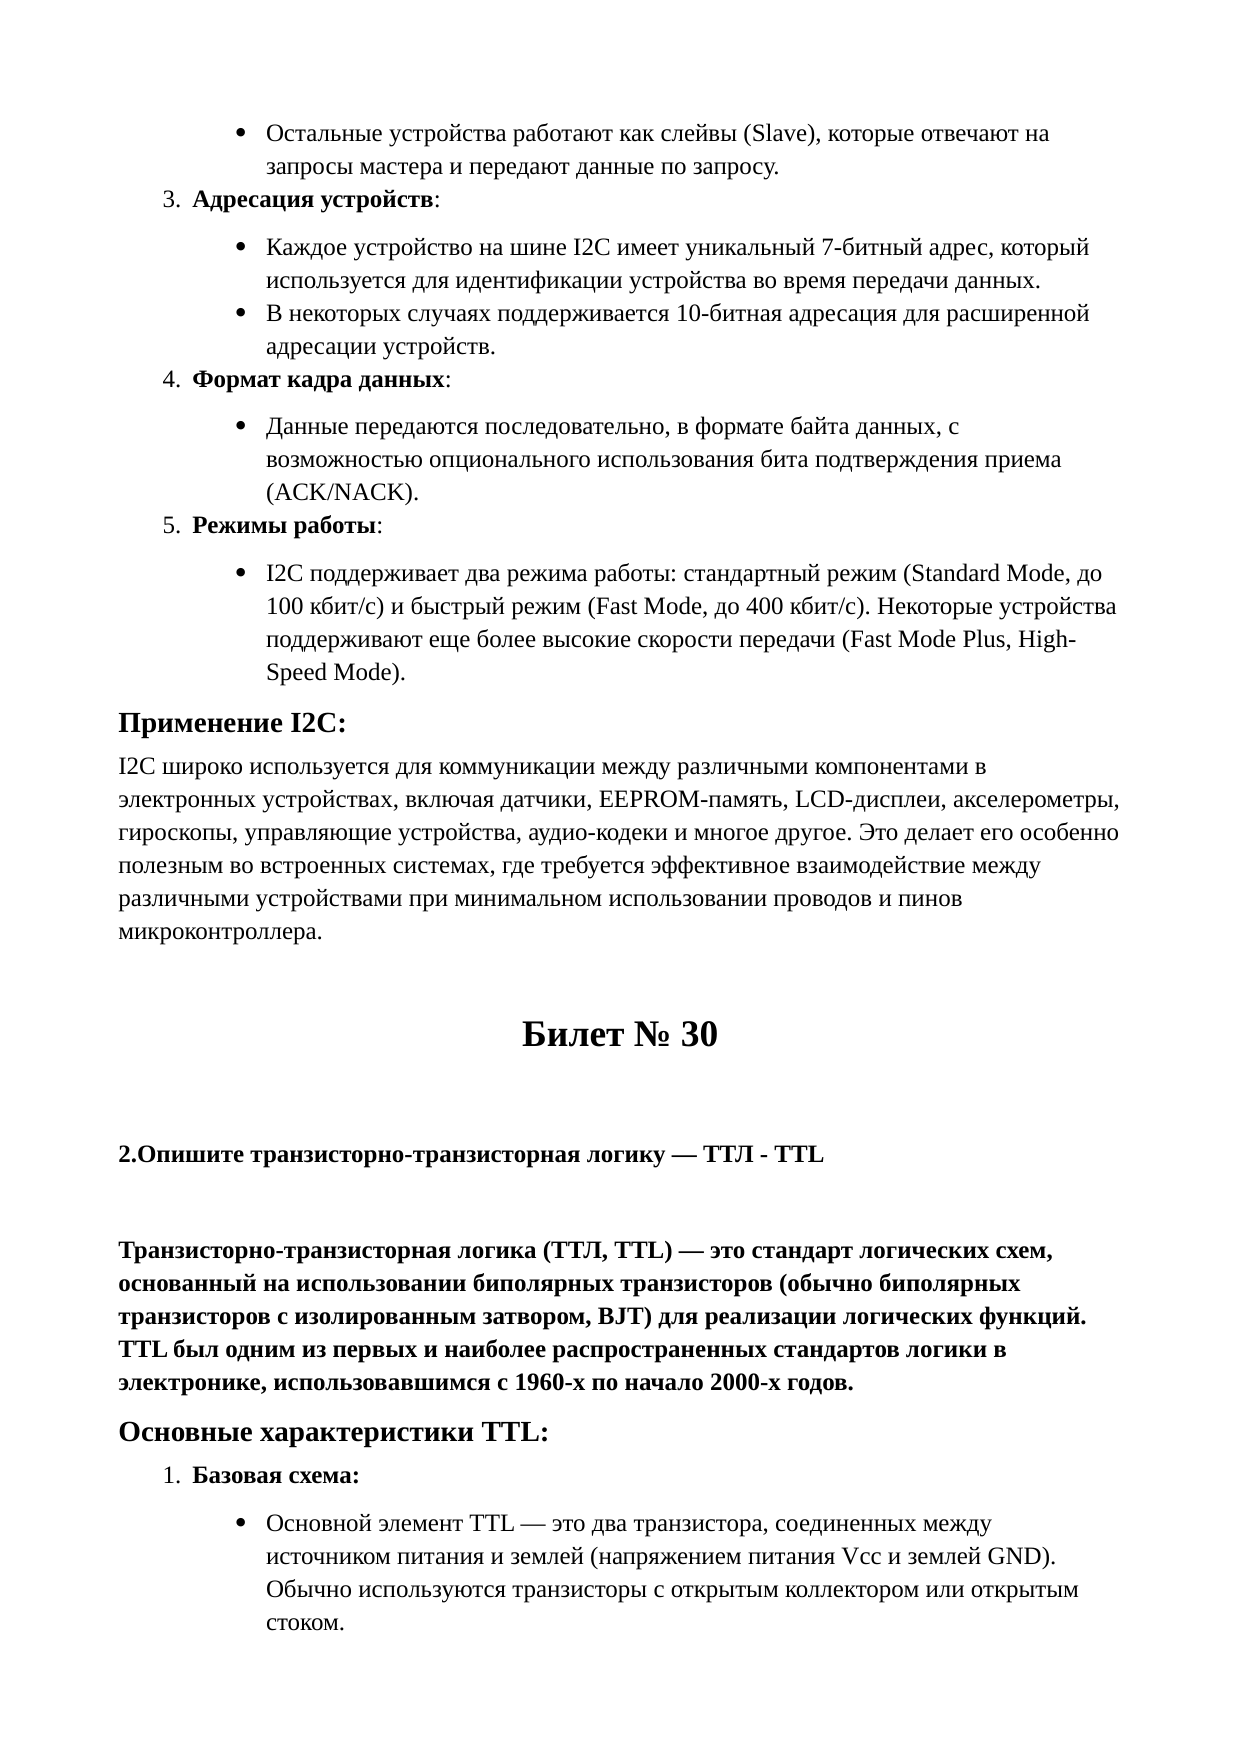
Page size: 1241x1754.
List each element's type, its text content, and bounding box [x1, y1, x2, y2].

list Адресация устройств: [162, 184, 1122, 213]
subtitle Основные характеристики TTL: [118, 1414, 1122, 1448]
list Формат кадра данных: [162, 364, 1122, 393]
text Билет № 30 [118, 1011, 1122, 1054]
list Остальные устройства работают как слейвы (Slave), которые отвечают на запросы мастера и передают данные по запросу. [236, 118, 1122, 180]
text I2C широко используется для коммуникации между различными компонентами в электронных устройствах, включая датчики, EEPROM-память, LCD-дисплеи, акселерометры, гироскопы, управляющие устройства, аудио-кодеки и многое другое. Это делает его особенно полезным во встроенных системах, где требуется эффективное взаимодействие между различными устройствами при минимальном использовании проводов и пинов микроконтроллера. [118, 751, 1122, 945]
list Данные передаются последовательно, в формате байта данных, с возможностью опционального использования бита подтверждения приема (ACK/NACK). [236, 411, 1122, 506]
text Транзисторно-транзисторная логика (ТТЛ, TTL) — это стандарт логических схем, основанный на использовании биполярных транзисторов (обычно биполярных транзисторов с изолированным затвором, BJT) для реализации логических функций. TTL был одним из первых и наиболее распространенных стандартов логики в электронике, использовавшимся с 1960-х по начало 2000-х годов. [118, 1235, 1122, 1396]
list I2C поддерживает два режима работы: стандартный режим (Standard Mode, до 100 кбит/с) и быстрый режим (Fast Mode, до 400 кбит/с). Некоторые устройства поддерживают еще более высокие скорости передачи (Fast Mode Plus, High-Speed Mode). [236, 558, 1122, 686]
list Каждое устройство на шине I2C имеет уникальный 7-битный адрес, который используется для идентификации устройства во время передачи данных. [236, 232, 1122, 293]
list Базовая схема: [162, 1460, 1122, 1489]
text 2.Опишите транзисторно-транзисторная логику — ТТЛ - TTL [118, 1139, 1122, 1168]
list Основной элемент TTL — это два транзистора, соединенных между источником питания и землей (напряжением питания Vcc и землей GND). Обычно используются транзисторы с открытым коллектором или открытым стоком. [236, 1508, 1122, 1636]
list Режимы работы: [162, 511, 1122, 539]
list В некоторых случаях поддерживается 10-битная адресация для расширенной адресации устройств. [236, 298, 1122, 359]
subtitle Применение I2C: [118, 705, 1122, 738]
